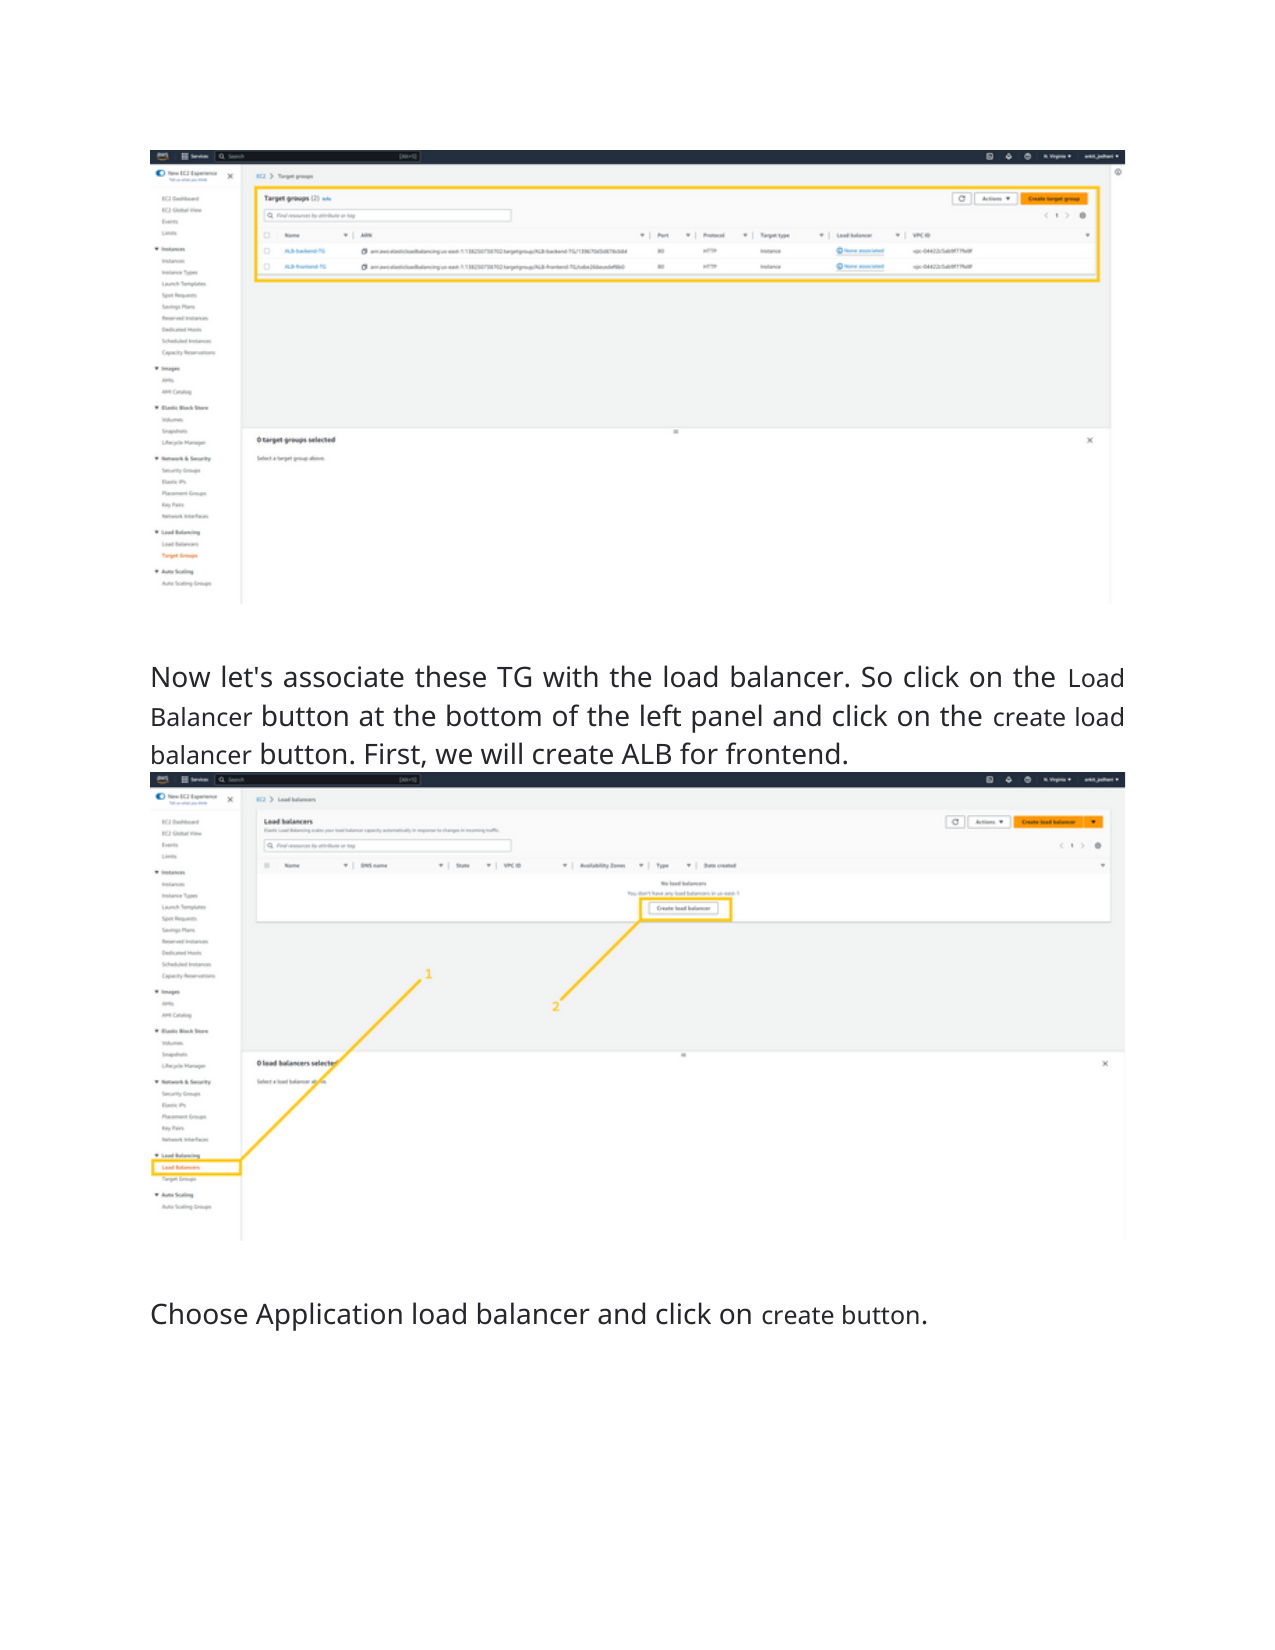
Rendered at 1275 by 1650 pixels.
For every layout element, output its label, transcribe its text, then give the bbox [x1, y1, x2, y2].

picture [150, 772, 1125, 1241]
text Choose Application load balancer and click on create button. [150, 1294, 1125, 1333]
text Now let's associate these TG with the load balancer. So click on the Load Balancer button at the bottom of the left panel and click on the create load balancer button. First, we will create ALB for frontend. [150, 657, 1125, 772]
picture [150, 150, 1125, 604]
